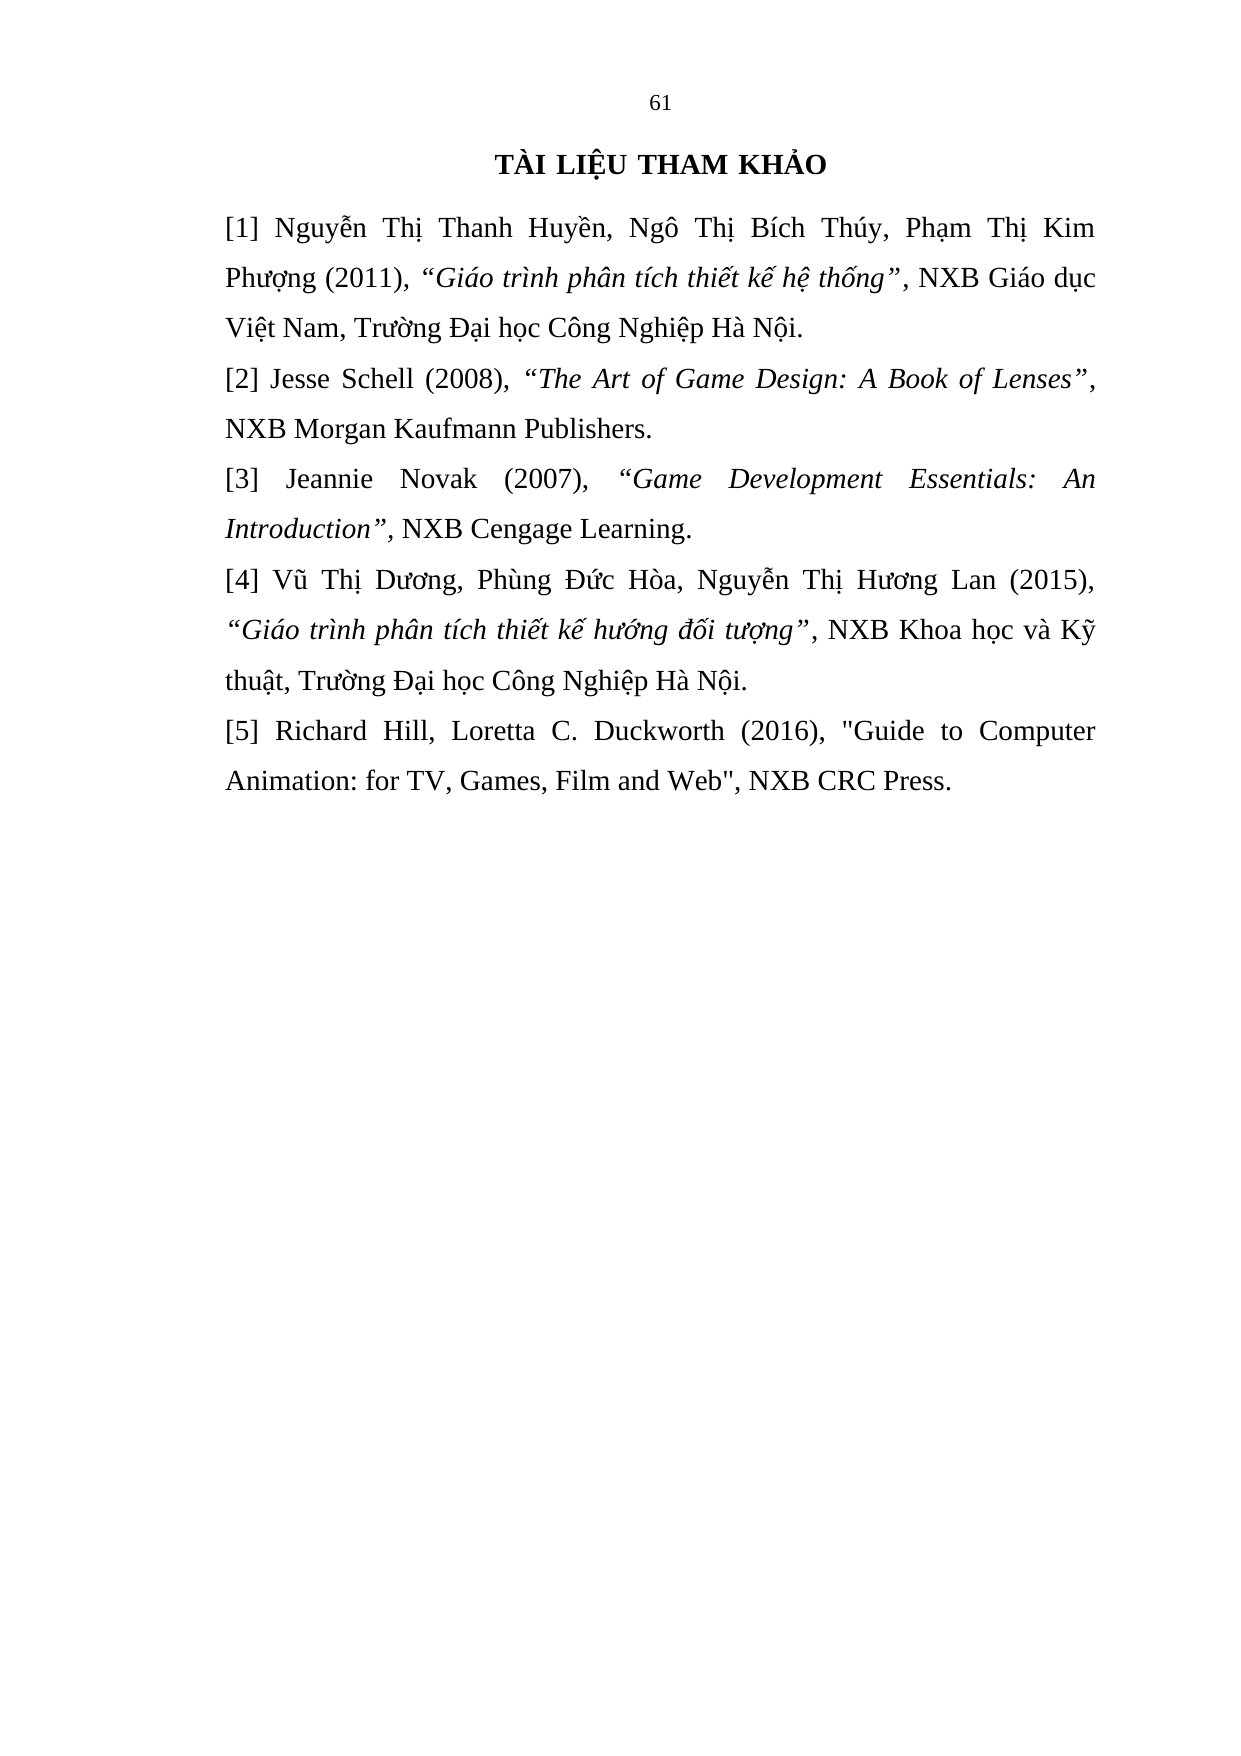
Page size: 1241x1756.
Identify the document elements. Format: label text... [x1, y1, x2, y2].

text [3] Jeannie Novak (2007), “Game Development Essentials: An Introduction”, NXB Cengage Learning. [225, 461, 1096, 545]
text [1] Nguyễn Thị Thanh Huyền, Ngô Thị Bích Thúy, Phạm Thị Kim Phượng (2011), “Giáo trình phân tích thiết kế hệ thống”, NXB Giáo dục Việt Nam, Trường Đại học Công Nghiệp Hà Nội. [225, 210, 1096, 344]
text [4] Vũ Thị Dương, Phùng Đức Hòa, Nguyễn Thị Hương Lan (2015), “Giáo trình phân tích thiết kế hướng đối tượng”, NXB Khoa học và Kỹ thuật, Trường Đại học Công Nghiệp Hà Nội. [225, 562, 1096, 696]
text [5] Richard Hill, Loretta C. Duckworth (2016), "Guide to Computer Animation: for TV, Games, Film and Web", NXB CRC Press. [225, 713, 1096, 797]
text [2] Jesse Schell (2008), “The Art of Game Design: A Book of Lenses”, NXB Morgan Kaufmann Publishers. [225, 361, 1096, 444]
subtitle TÀI LIỆU THAM KHẢO [225, 147, 1096, 181]
